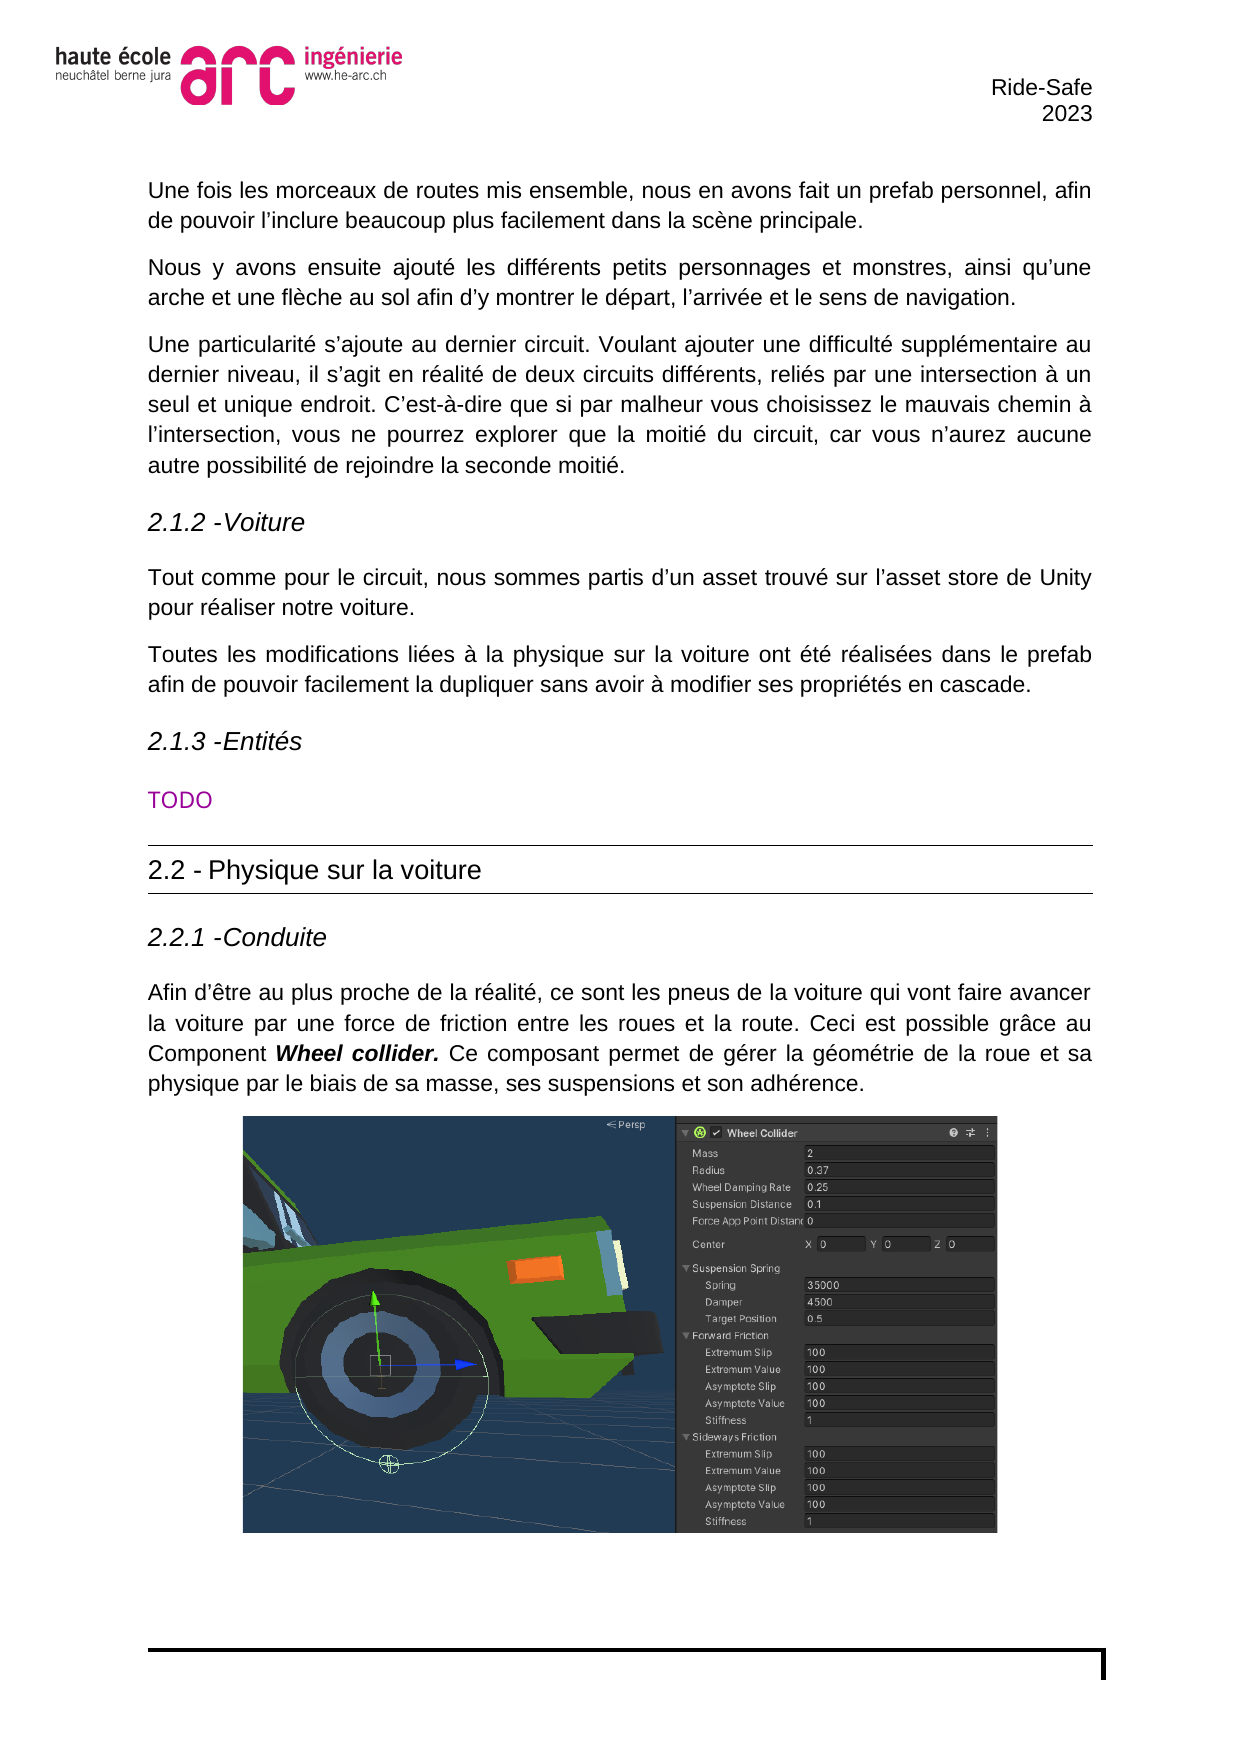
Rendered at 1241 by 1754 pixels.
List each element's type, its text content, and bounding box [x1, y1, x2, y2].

text Voiture [148, 507, 1093, 537]
text Une fois les morceaux de routes mis ensemble, nous en avons fait un prefab personnel, afin de pouvoir l’inclure beaucoup plus facilement dans la scène principale. [148, 177, 1093, 233]
text Entités [148, 726, 1093, 756]
text Physique sur la voiture [148, 846, 1093, 893]
text TODO [148, 784, 1093, 815]
text Toutes les modifications liées à la physique sur la voiture ont été réalisées dans le prefab afin de pouvoir facilement la dupliquer sans avoir à modifier ses propriétés en cascade. [148, 641, 1093, 698]
picture [50, 42, 406, 105]
text Nous y avons ensuite ajouté les différents petits personnages et monstres, ainsi qu’une arche et une flèche au sol afin d’y montrer le départ, l’arrivée et le sens de navigation. [148, 254, 1093, 310]
text Tout comme pour le circuit, nous sommes partis d’un asset trouvé sur l’asset store de Unity pour réaliser notre voiture. [148, 564, 1093, 621]
text Afin d’être au plus proche de la réalité, ce sont les pneus de la voiture qui vont faire avancer la voiture par une force de friction entre les roues et la route. Ceci est possible grâce au Component Wheel collider. Ce composant permet de gérer la géométrie de la roue et sa physique par le biais de sa masse, ses suspensions et son adhérence. [148, 979, 1093, 1096]
text Conduite [148, 922, 1093, 952]
text Une particularité s’ajoute au dernier circuit. Voulant ajouter une difficulté supplémentaire au dernier niveau, il s’agit en réalité de deux circuits différents, reliés par une intersection à un seul et unique endroit. C’est-à-dire que si par malheur vous choisissez le mauvais chemin à l’intersection, vous ne pourrez explorer que la moitié du circuit, car vous n’aurez aucune autre possibilité de rejoindre la seconde moitié. [148, 331, 1093, 478]
picture [242, 1116, 998, 1533]
